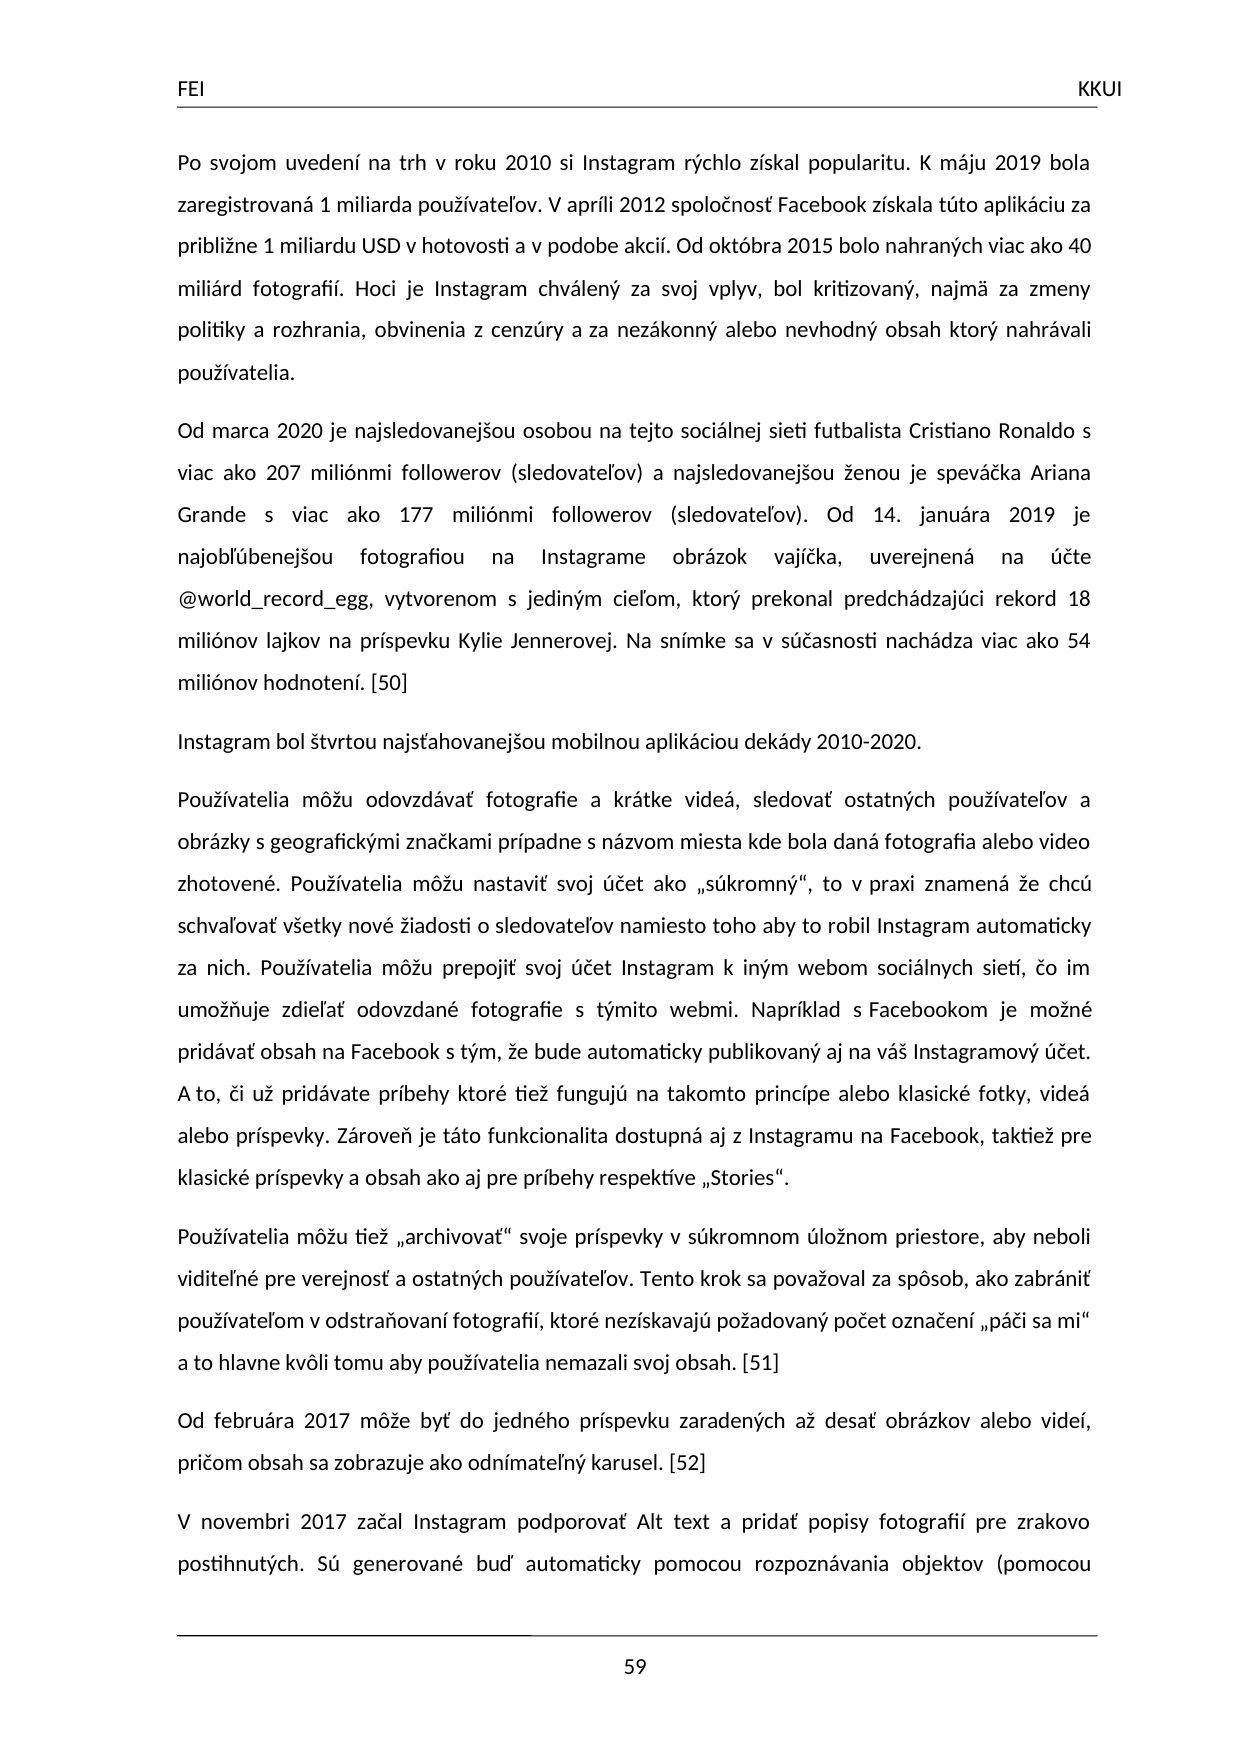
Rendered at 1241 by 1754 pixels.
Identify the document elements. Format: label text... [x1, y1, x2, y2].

text Používatelia môžu odovzdávať fotografie a krátke videá, sledovať ostatných používateľov a obrázky s geografickými značkami prípadne s názvom miesta kde bola daná fotografia alebo video zhotovené. Používatelia môžu nastaviť svoj účet ako „súkromný“, to v praxi znamená že chcú schvaľovať všetky nové žiadosti o sledovateľov namiesto toho aby to robil Instagram automaticky za nich. Používatelia môžu prepojiť svoj účet Instagram k iným webom sociálnych sietí, čo im umožňuje zdieľať odovzdané fotografie s týmito webmi. Napríklad s Facebookom je možné pridávať obsah na Facebook s tým, že bude automaticky publikovaný aj na váš Instagramový účet. A to, či už pridávate príbehy ktoré tiež fungujú na takomto princípe alebo klasické fotky, videá alebo príspevky. Zároveň je táto funkcionalita dostupná aj z Instagramu na Facebook, taktiež pre klasické príspevky a obsah ako aj pre príbehy respektíve „Stories“. [177, 785, 1092, 1191]
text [177, 1507, 1092, 1577]
text Od marca 2020 je najsledovanejšou osobou na tejto sociálnej sieti futbalista Cristiano Ronaldo s viac ako 207 miliónmi followerov (sledovateľov) a najsledovanejšou ženou je speváčka Ariana Grande s viac ako 177 miliónmi followerov (sledovateľov). Od 14. januára 2019 je najobľúbenejšou fotografiou na Instagrame obrázok vajíčka, uverejnená na účte @world_record_egg, vytvorenom s jediným cieľom, ktorý prekonal predchádzajúci rekord 18 miliónov lajkov na príspevku Kylie Jennerovej. Na snímke sa v súčasnosti nachádza viac ako 54 miliónov hodnotení. [50] [177, 416, 1092, 696]
text Používatelia môžu tiež „archivovať“ svoje príspevky v súkromnom úložnom priestore, aby neboli viditeľné pre verejnosť a ostatných používateľov. Tento krok sa považoval za spôsob, ako zabrániť používateľom v odstraňovaní fotografií, ktoré nezískavajú požadovaný počet označení „páči sa mi“ a to hlavne kvôli tomu aby používatelia nemazali svoj obsah. [51] [177, 1222, 1092, 1376]
text Po svojom uvedení na trh v roku 2010 si Instagram rýchlo získal popularitu. K máju 2019 bola zaregistrovaná 1 miliarda používateľov. V apríli 2012 spoločnosť Facebook získala túto aplikáciu za približne 1 miliardu USD v hotovosti a v podobe akcií. Od októbra 2015 bolo nahraných viac ako 40 miliárd fotografií. Hoci je Instagram chválený za svoj vplyv, bol kritizovaný, najmä za zmeny politiky a rozhrania, obvinenia z cenzúry a za nezákonný alebo nevhodný obsah ktorý nahrávali používatelia. [177, 148, 1092, 386]
text Instagram bol štvrtou najsťahovanejšou mobilnou aplikáciou dekády 2010-2020. [177, 727, 1092, 755]
text Od februára 2017 môže byť do jedného príspevku zaradených až desať obrázkov alebo videí, pričom obsah sa zobrazuje ako odnímateľný karusel. [52] [177, 1406, 1092, 1476]
